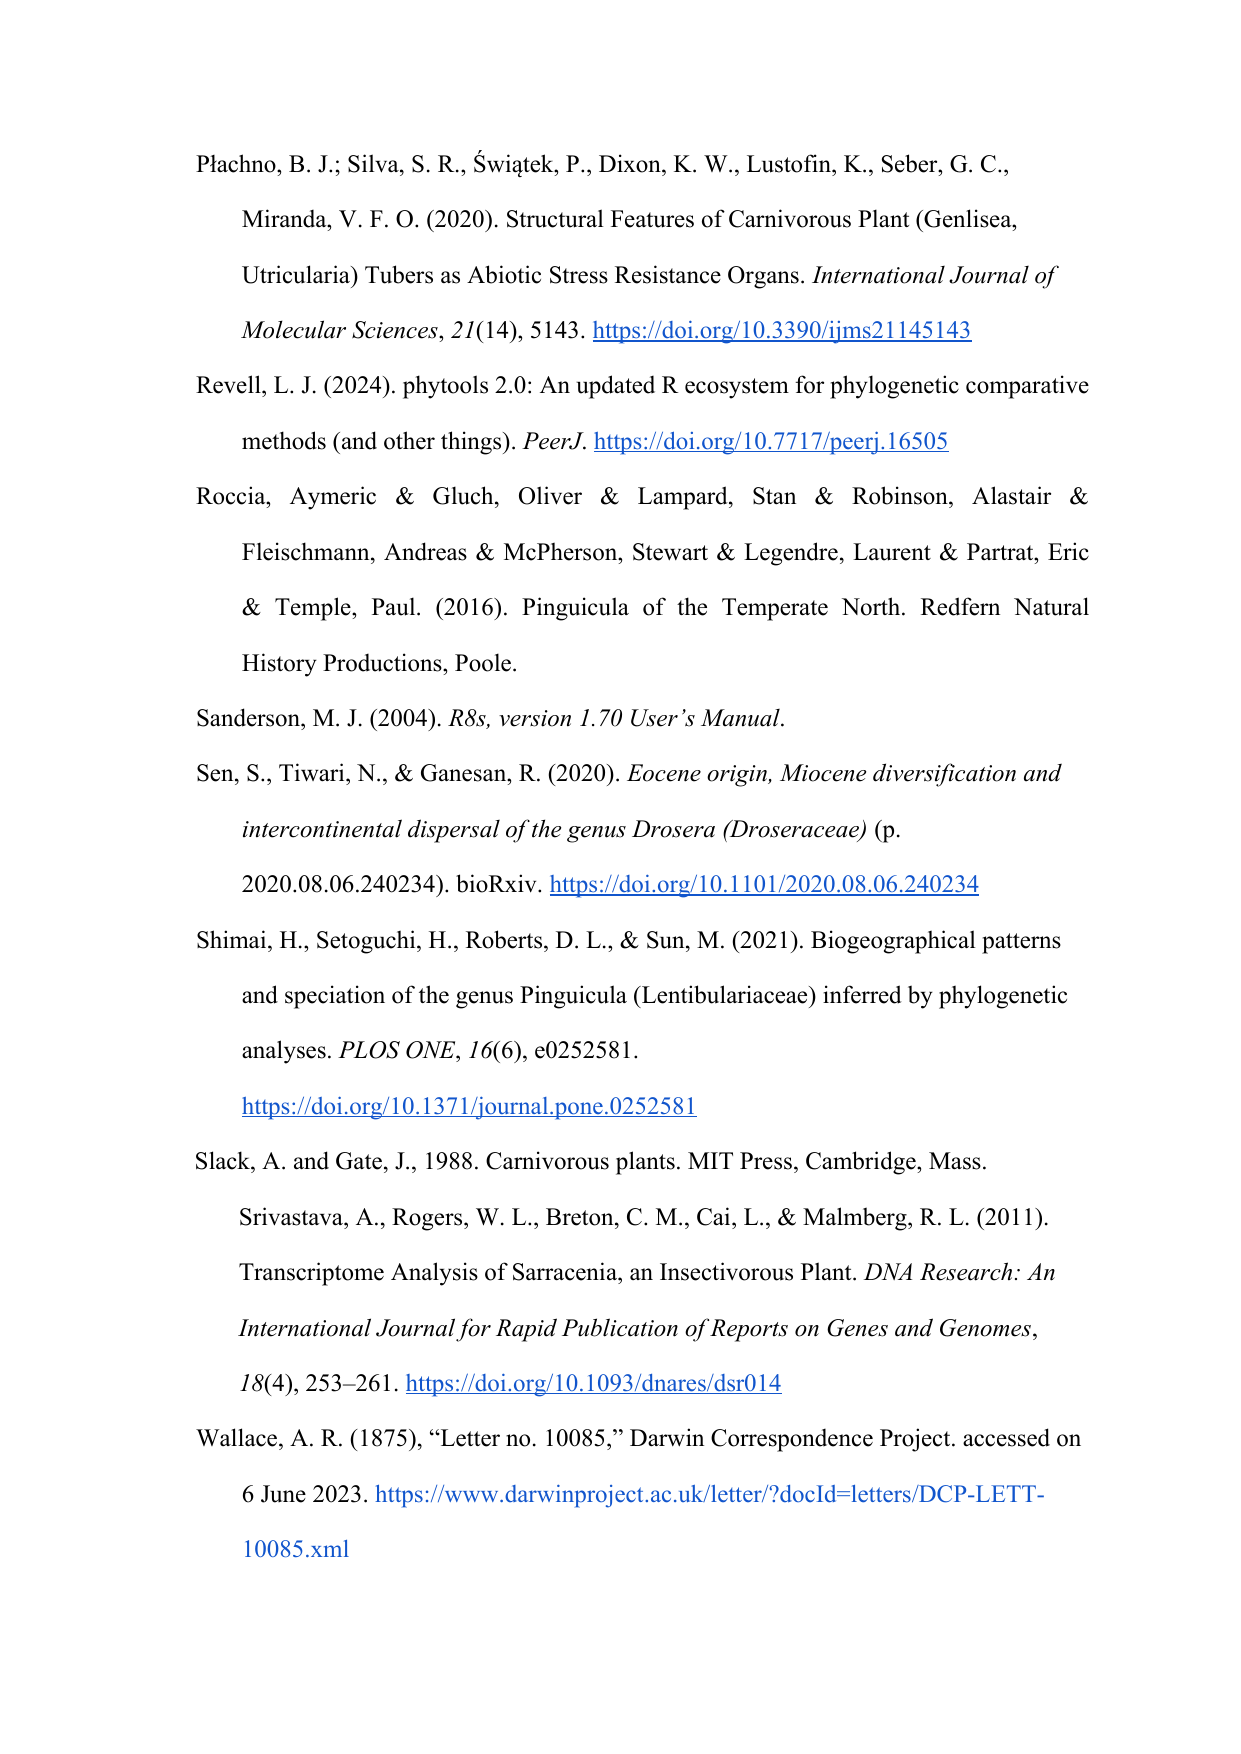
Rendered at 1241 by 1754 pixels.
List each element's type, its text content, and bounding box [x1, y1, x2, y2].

text Wallace, A. R. (1875), “Letter no. 10085,” Darwin Correspondence Project. accessed on 6 June 2023. https://www.darwinproject.ac.uk/letter/?docId=letters/DCP-LETT-10085.xml [196, 1424, 1090, 1563]
text Transcriptome Analysis of Sarracenia, an Insectivorous Plant. DNA Research: An [239, 1258, 1090, 1286]
text Sen, S., Tiwari, N., & Ganesan, R. (2020). Eocene origin, Miocene diversification and intercontinental dispersal of the genus Drosera (Droseraceae) (p. 2020.08.06.240234). bioRxiv. https://doi.org/10.1101/2020.08.06.240234 [196, 759, 1090, 898]
text Płachno, B. J.; Silva, S. R., Świątek, P., Dixon, K. W., Lustofin, K., Seber, G. C., Miranda, V. F. O. (2020). Structural Features of Carnivorous Plant (Genlisea, Utricularia) Tubers as Abiotic Stress Resistance Organs. International Journal of Molecular Sciences, 21(14), 5143. https://doi.org/10.3390/ijms21145143 [196, 150, 1090, 344]
text Sanderson, M. J. (2004). R8s, version 1.70 User’s Manual. [196, 704, 1090, 732]
text Srivastava, A., Rogers, W. L., Breton, C. M., Cai, L., & Malmberg, R. L. (2011). [239, 1203, 1090, 1231]
text Revell, L. J. (2024). phytools 2.0: An updated R ecosystem for phylogenetic comparative methods (and other things). PeerJ. https://doi.org/10.7717/peerj.16505 [196, 372, 1090, 455]
text Shimai, H., Setoguchi, H., Roberts, D. L., & Sun, M. (2021). Biogeographical patterns and speciation of the genus Pinguicula (Lentibulariaceae) inferred by phylogenetic analyses. PLOS ONE, 16(6), e0252581. https://doi.org/10.1371/journal.pone.0252581 [196, 926, 1090, 1120]
text Roccia, Aymeric & Gluch, Oliver & Lampard, Stan & Robinson, Alastair & Fleischmann, Andreas & McPherson, Stewart & Legendre, Laurent & Partrat, Eric & Temple, Paul. (2016). Pinguicula of the Temperate North. Redfern Natural History Productions, Poole. [196, 482, 1090, 676]
text 18(4), 253–261. https://doi.org/10.1093/dnares/dsr014 [239, 1369, 1090, 1397]
text International Journal for Rapid Publication of Reports on Genes and Genomes, [239, 1314, 1090, 1341]
text Slack, A. and Gate, J., 1988. Carnivorous plants. MIT Press, Cambridge, Mass. [194, 1147, 1090, 1175]
